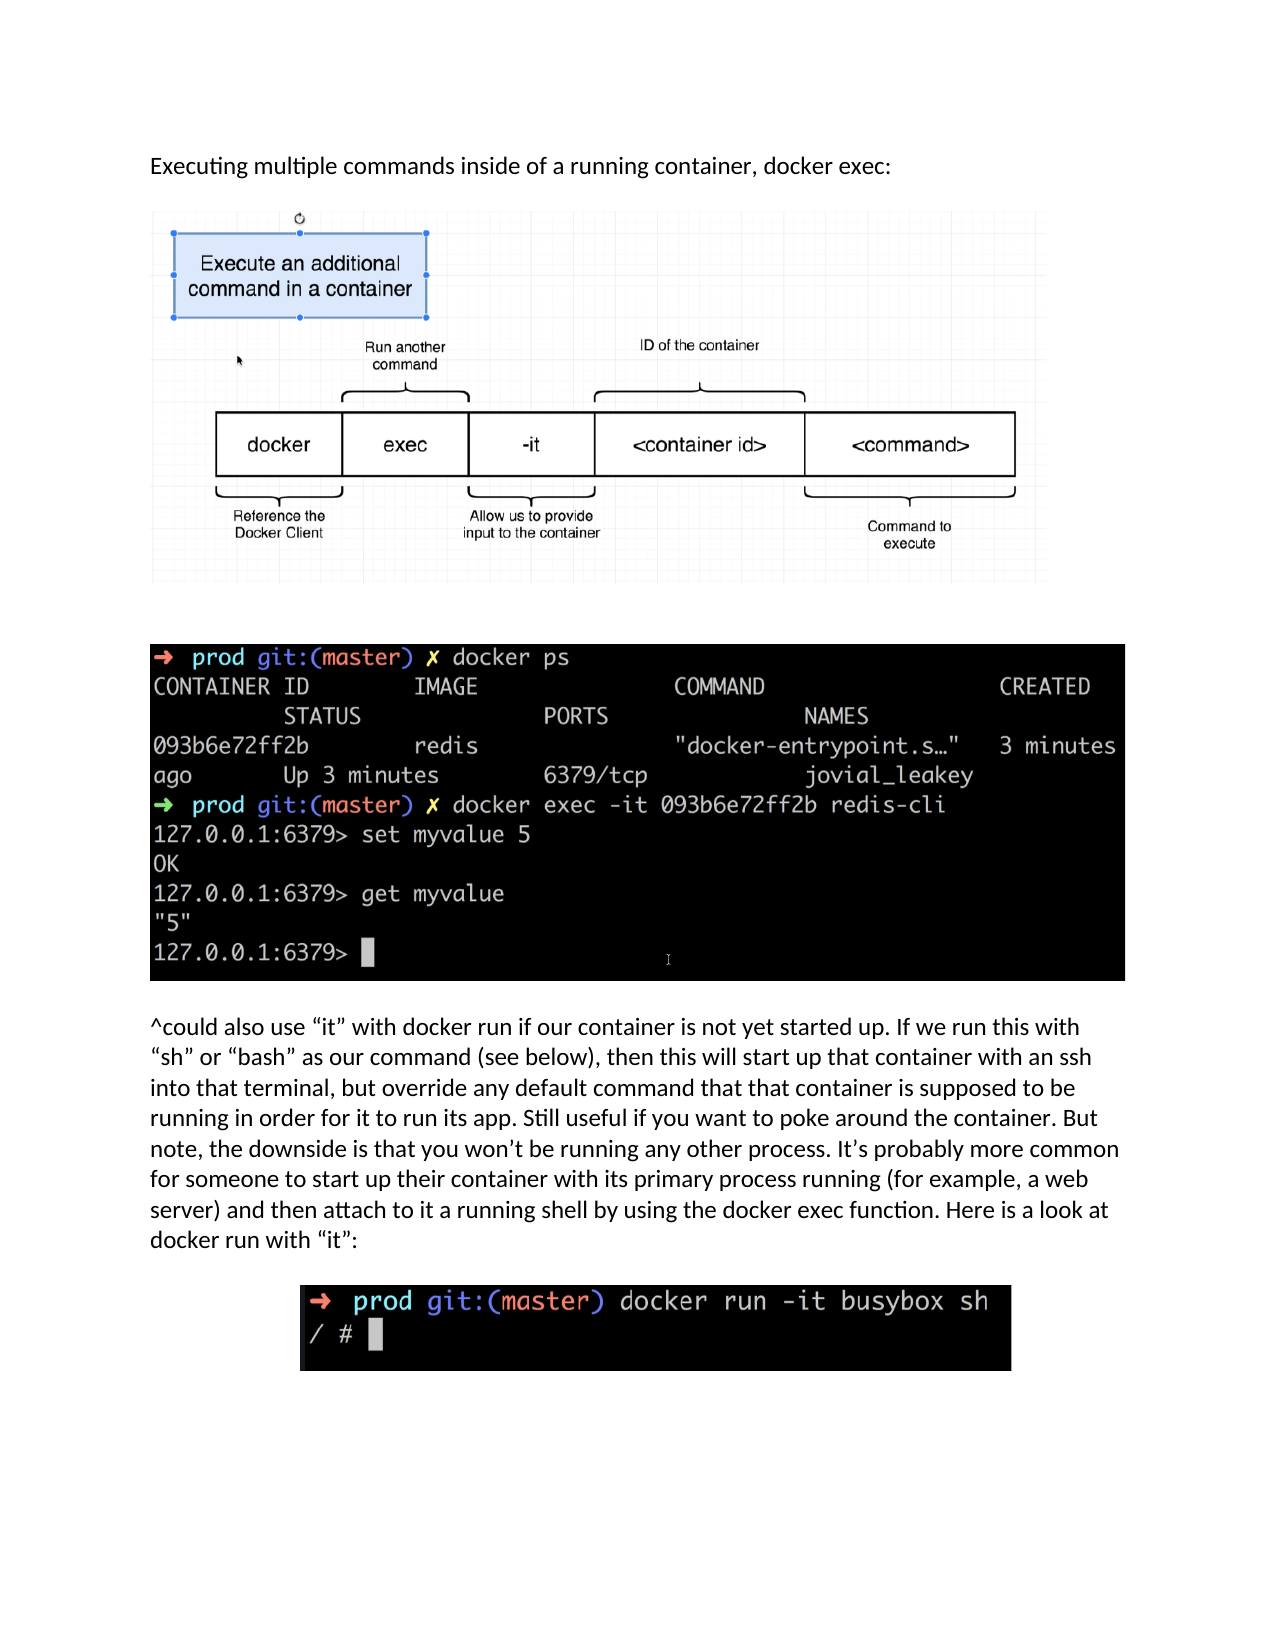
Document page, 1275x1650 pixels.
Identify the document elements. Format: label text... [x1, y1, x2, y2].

picture [300, 1285, 1012, 1371]
text Executing multiple commands inside of a running container, docker exec: [150, 150, 1125, 181]
picture [150, 211, 1047, 584]
picture [150, 644, 1125, 981]
text ^could also use “it” with docker run if our container is not yet started up. If we run this with “sh” or “bash” as our command (see below), then this will start up that container with an ssh into that terminal, but override any default command that that container is supposed to be running in order for it to run its app. Still useful if you want to poke around the container. But note, the downside is that you won’t be running any other process. It’s probably more common for someone to start up their container with its primary process running (for example, a web server) and then attach to it a running shell by using the docker exec function. Here is a look at docker run with “it”: [150, 1011, 1125, 1255]
